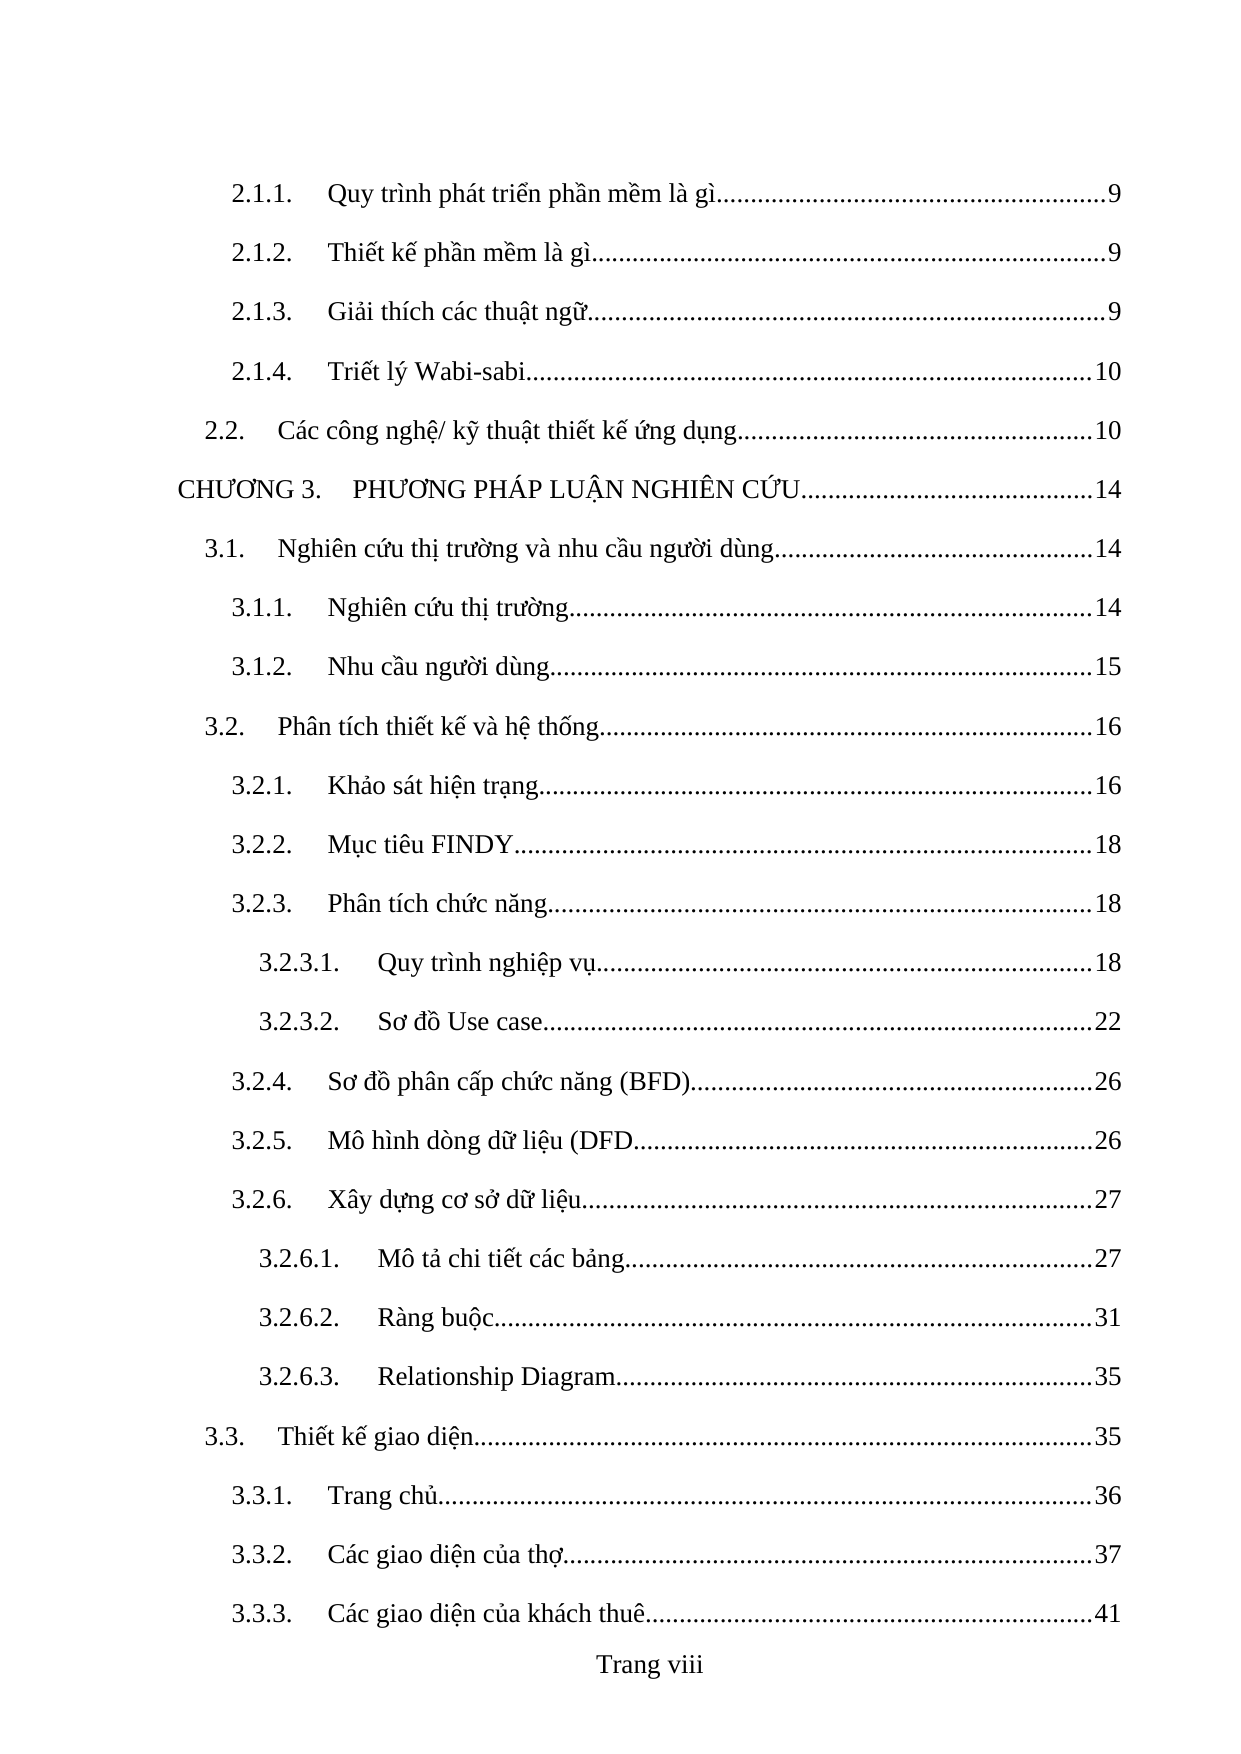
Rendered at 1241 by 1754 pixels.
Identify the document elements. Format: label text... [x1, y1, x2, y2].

text 3.2.6. Xây dựng cơ sở dữ liệu 27 [231, 1183, 1122, 1214]
text 3.2.1. Khảo sát hiện trạng 16 [231, 769, 1122, 800]
text 3.3.1. Trang chủ 36 [231, 1479, 1122, 1510]
text 3.3.2. Các giao diện của thợ 37 [231, 1538, 1122, 1569]
text 3.2.3. Phân tích chức năng 18 [231, 887, 1122, 918]
text 3.2.3.1. Quy trình nghiệp vụ 18 [258, 946, 1122, 977]
text 3.2.6.2. Ràng buộc 31 [258, 1301, 1122, 1332]
text 2.1.1. Quy trình phát triển phần mềm là gì 9 [231, 177, 1122, 208]
text 3.1. Nghiên cứu thị trường và nhu cầu người dùng 14 [204, 532, 1122, 563]
text 3.2.6.1. Mô tả chi tiết các bảng 27 [258, 1242, 1122, 1273]
text 2.1.3. Giải thích các thuật ngữ 9 [231, 296, 1122, 327]
text 3.2.5. Mô hình dòng dữ liệu (DFD 26 [231, 1124, 1122, 1155]
text 2.2. Các công nghệ/ kỹ thuật thiết kế ứng dụng 10 [204, 414, 1122, 445]
text 3.2.6.3. Relationship Diagram 35 [258, 1361, 1122, 1392]
text 3.2.2. Mục tiêu FINDY 18 [231, 828, 1122, 859]
text 3.1.2. Nhu cầu người dùng 15 [231, 651, 1122, 682]
text 2.1.2. Thiết kế phần mềm là gì 9 [231, 236, 1122, 267]
text 3.3. Thiết kế giao diện 35 [204, 1420, 1122, 1451]
text CHƯƠNG 3. PHƯƠNG PHÁP LUẬN NGHIÊN CỨU 14 [177, 473, 1122, 504]
text 2.1.4. Triết lý Wabi-sabi 10 [231, 355, 1122, 386]
text 3.2.4. Sơ đồ phân cấp chức năng (BFD) 26 [231, 1065, 1122, 1096]
text 3.1.1. Nghiên cứu thị trường 14 [231, 591, 1122, 622]
text 3.2. Phân tích thiết kế và hệ thống 16 [204, 710, 1122, 741]
text 3.3.3. Các giao diện của khách thuê 41 [231, 1597, 1122, 1628]
text 3.2.3.2. Sơ đồ Use case 22 [258, 1006, 1122, 1037]
